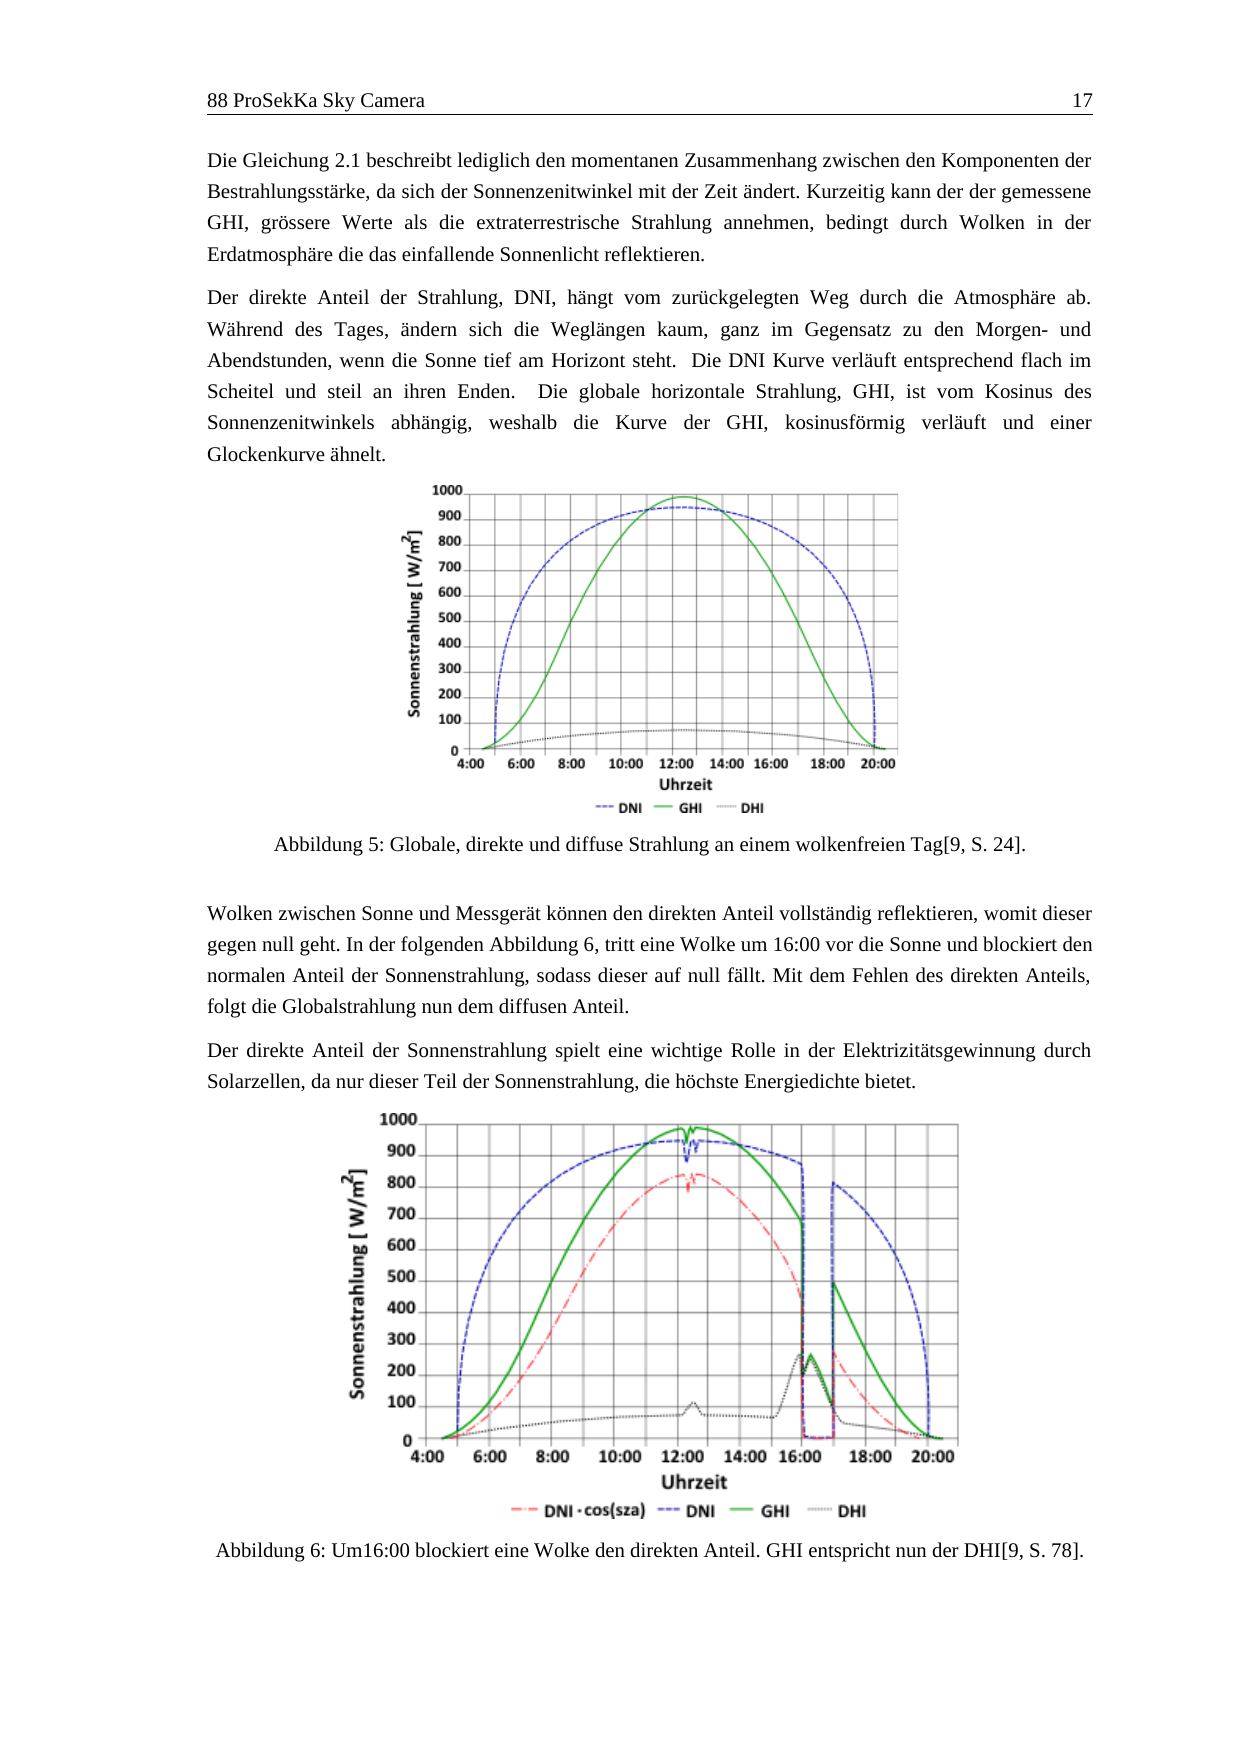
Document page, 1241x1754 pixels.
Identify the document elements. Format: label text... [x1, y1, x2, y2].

text Wolken zwischen Sonne und Messgerät können den direkten Anteil vollständig reflektieren, womit dieser gegen null geht. In der folgenden Abbildung 6, tritt eine Wolke um 16:00 vor die Sonne und blockiert den normalen Anteil der Sonnenstrahlung, sodass dieser auf null fällt. Mit dem Fehlen des direkten Anteils, folgt die Globalstrahlung nun dem diffusen Anteil. [207, 901, 1093, 1018]
text Abbildung 6: Um16:00 blockiert eine Wolke den direkten Anteil. GHI entspricht nun der DHI[9, S. 78]. [207, 1538, 1093, 1562]
text Die Gleichung 2.1 beschreibt lediglich den momentanen Zusammenhang zwischen den Komponenten der Bestrahlungsstärke, da sich der Sonnenzenitwinkel mit der Zeit ändert. Kurzeitig kann der der gemessene GHI, grössere Werte als die extraterrestrische Strahlung annehmen, bedingt durch Wolken in der Erdatmosphäre die das einfallende Sonnenlicht reflektieren. [207, 148, 1093, 266]
text Der direkte Anteil der Sonnenstrahlung spielt eine wichtige Rolle in der Elektrizitätsgewinnung durch Solarzellen, da nur dieser Teil der Sonnenstrahlung, die höchste Energiedichte bietet. [207, 1038, 1093, 1093]
picture [401, 485, 899, 813]
text Der direkte Anteil der Strahlung, DNI, hängt vom zurückgelegten Weg durch die Atmosphäre ab. Während des Tages, ändern sich die Weglängen kaum, ganz im Gegensatz zu den Morgen- und Abendstunden, wenn die Sonne tief am Horizont steht. Die DNI Kurve verläuft entsprechend flach im Scheitel und steil an ihren Enden. Die globale horizontale Strahlung, GHI, ist vom Kosinus des Sonnenzenitwinkels abhängig, weshalb die Kurve der GHI, kosinusförmig verläuft und einer Glockenkurve ähnelt. [207, 285, 1093, 466]
text Abbildung 5: Globale, direkte und diffuse Strahlung an einem wolkenfreien Tag[9, S. 24]. [207, 832, 1093, 856]
picture [341, 1113, 959, 1519]
